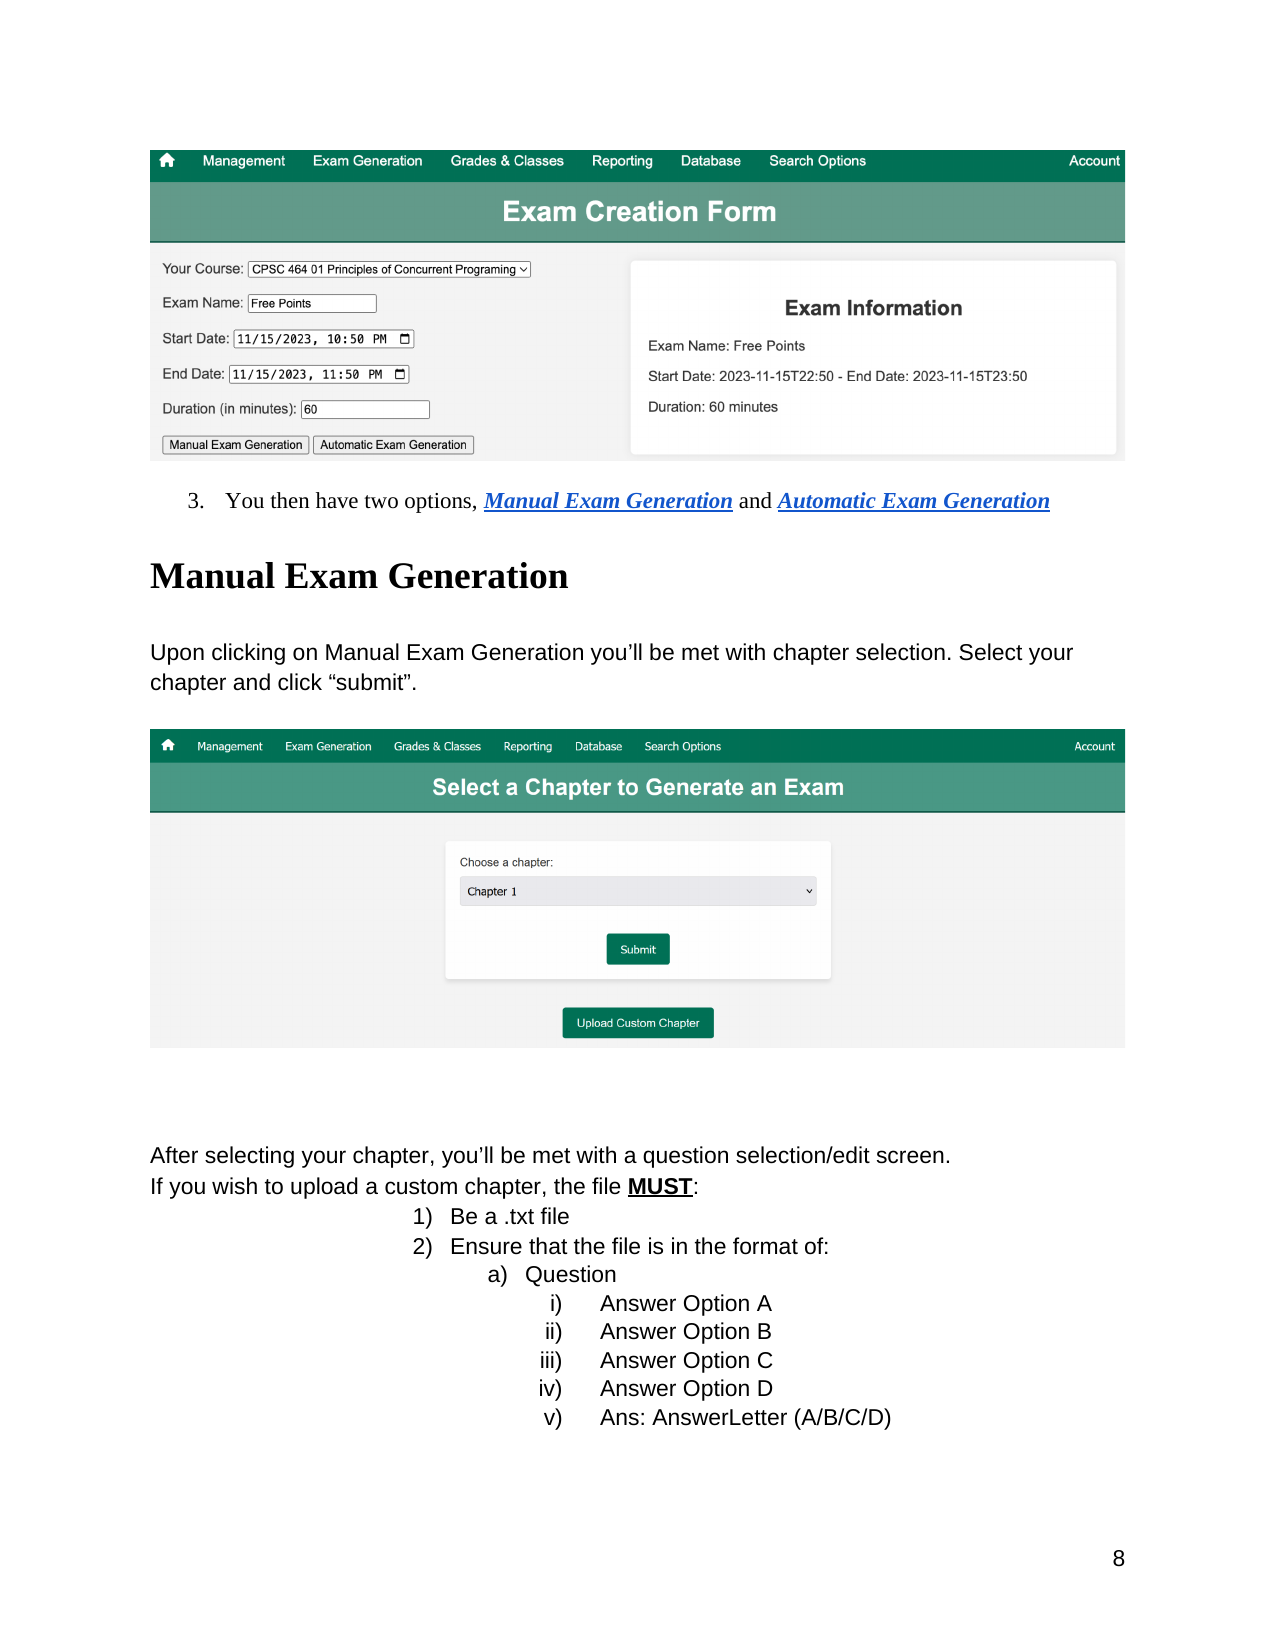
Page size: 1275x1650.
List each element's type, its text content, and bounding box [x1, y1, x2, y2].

list Ensure that the file is in the format of: [412, 1233, 1125, 1259]
text Upon clicking on Manual Exam Generation you’ll be met with chapter selection. Select your chapter and click “submit”. [150, 638, 1125, 695]
text After selecting your chapter, you’ll be met with a question selection/edit screen. [150, 1142, 1125, 1169]
picture [150, 729, 1125, 1048]
list Answer Option D [562, 1375, 1125, 1402]
text If you wish to upload a custom chapter, the file MUST: [150, 1173, 1125, 1199]
list Answer Option B [562, 1318, 1125, 1345]
list Be a .txt file [412, 1203, 1125, 1229]
list You then have two options, Manual Exam Generation and Automatic Exam Generation [187, 487, 1125, 514]
list Question [487, 1261, 1125, 1288]
list Answer Option C [562, 1347, 1125, 1373]
subtitle Manual Exam Generation [150, 553, 1125, 597]
picture [150, 150, 1125, 461]
list Answer Option A [562, 1290, 1125, 1316]
list Ans: AnswerLetter (A/B/C/D) [562, 1404, 1125, 1430]
